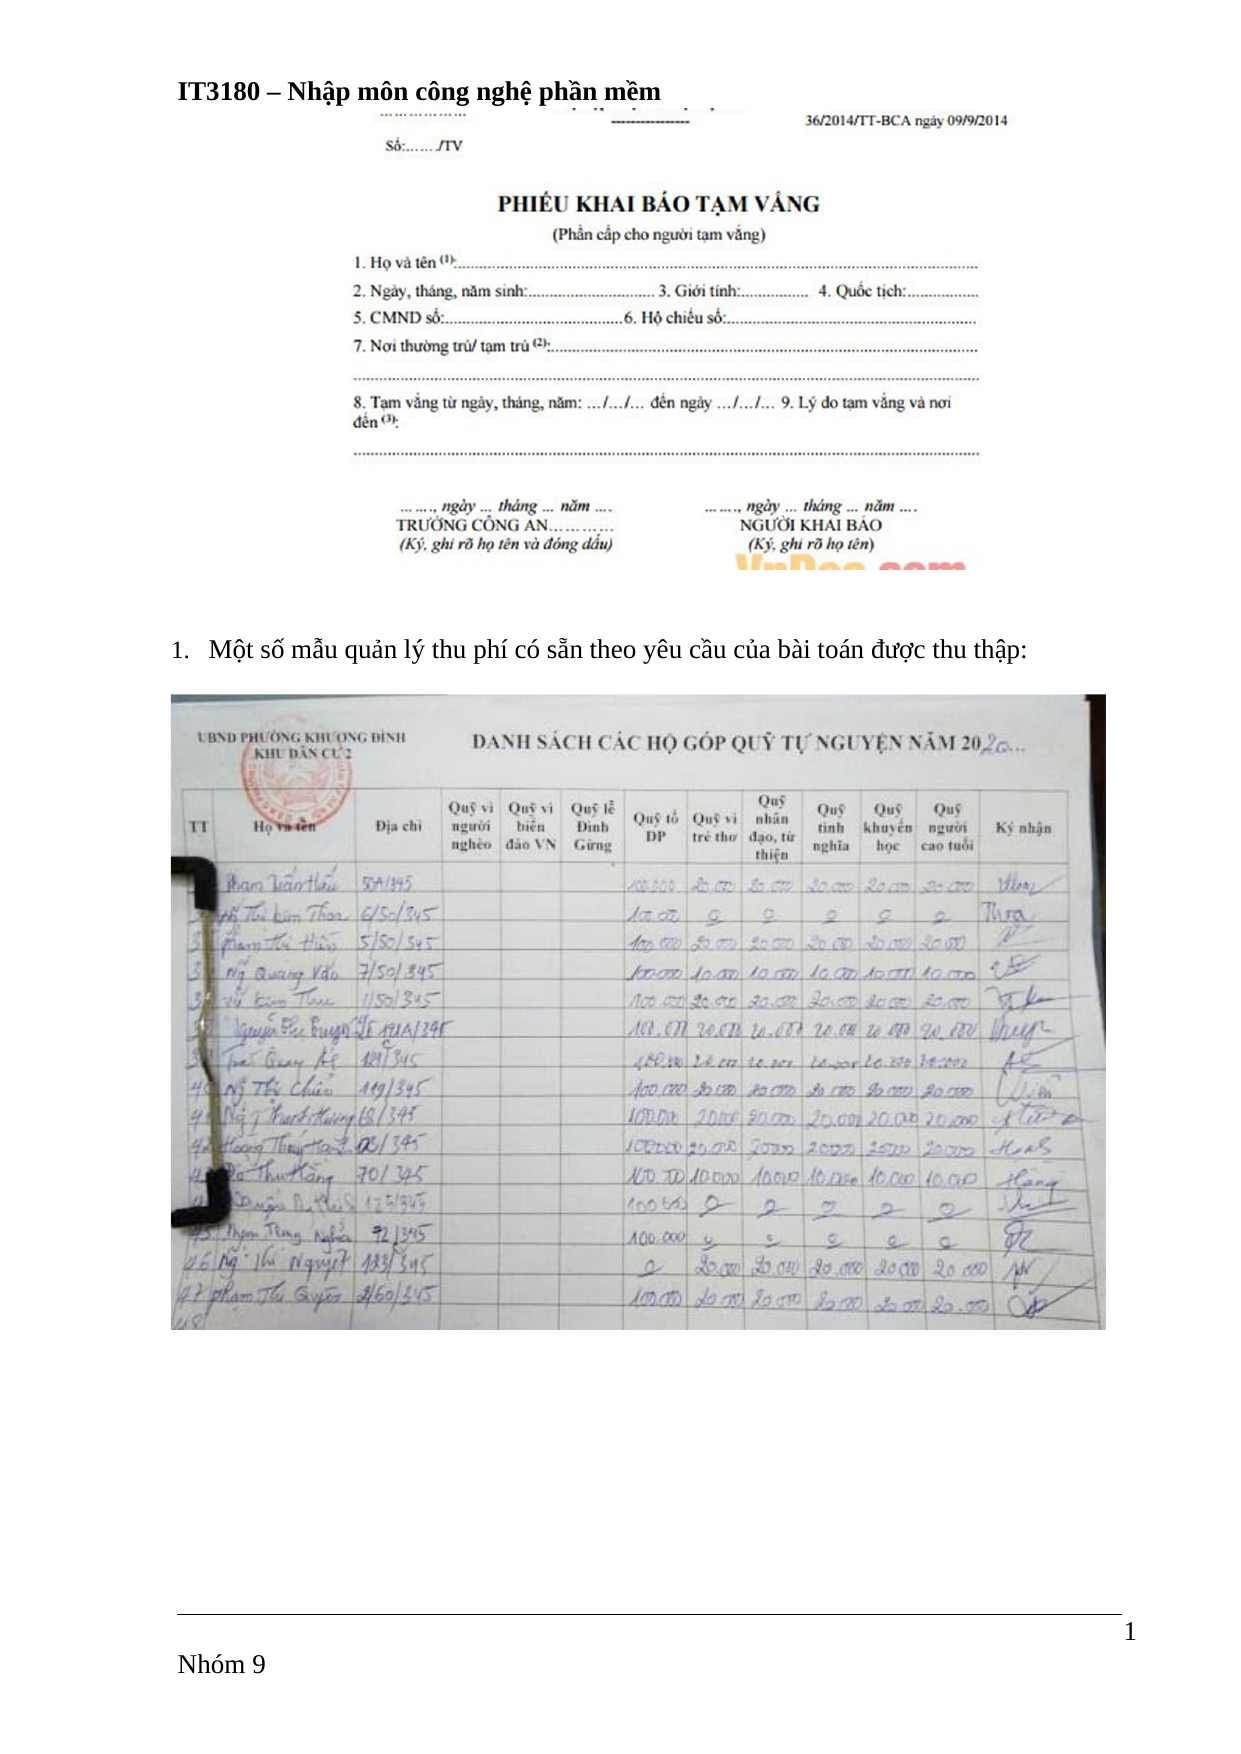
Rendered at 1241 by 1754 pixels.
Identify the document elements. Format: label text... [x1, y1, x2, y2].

list Một số mẫu quản lý thu phí có sẵn theo yêu cầu của bài toán được thu thập: [171, 633, 1215, 664]
picture [170, 693, 1106, 1330]
picture [328, 108, 1020, 570]
